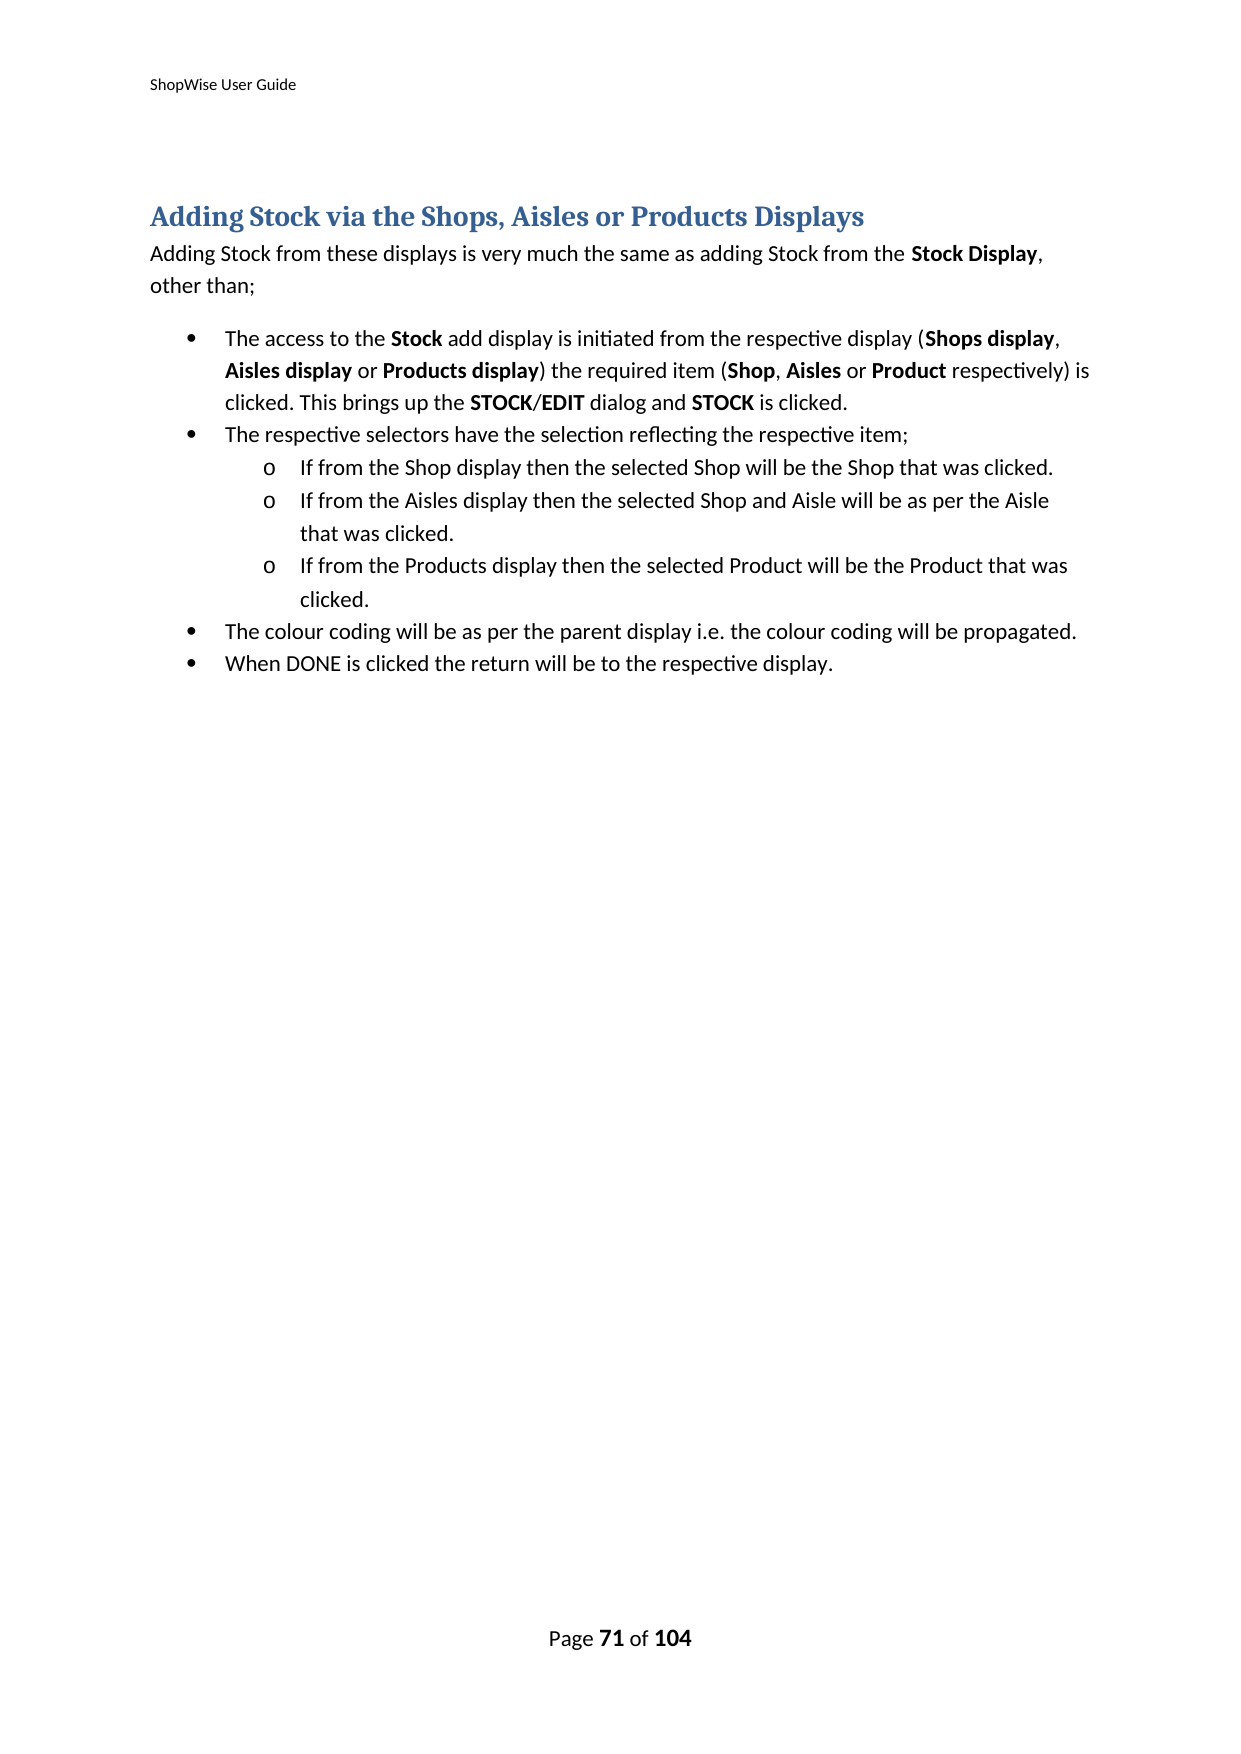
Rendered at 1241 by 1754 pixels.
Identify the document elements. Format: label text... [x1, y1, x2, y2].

list When DONE is clicked the return will be to the respective display. [187, 649, 1090, 677]
list The colour coding will be as per the parent display i.e. the colour coding will be propagated. [187, 617, 1090, 645]
list If from the Shop display then the selected Shop will be the Shop that was clicked. [262, 453, 1090, 482]
list If from the Products display then the selected Product will be the Product that was clicked. [262, 552, 1090, 613]
text Adding Stock from these displays is very much the same as adding Stock from the Stock Display, other than; [150, 239, 1090, 299]
subtitle Adding Stock via the Shops, Aisles or Products Displays [150, 200, 1090, 234]
list If from the Aisles display then the selected Shop and Aisle will be as per the Aisle that was clicked. [262, 486, 1090, 547]
list The access to the Stock add display is initiated from the respective display (Shops display, Aisles display or Products display) the required item (Shop, Aisles or Product respectively) is clicked. This brings up the STOCK/EDIT dialog and STOCK is clicked. [187, 324, 1090, 416]
list The respective selectors have the selection reflecting the respective item; [187, 420, 1090, 448]
